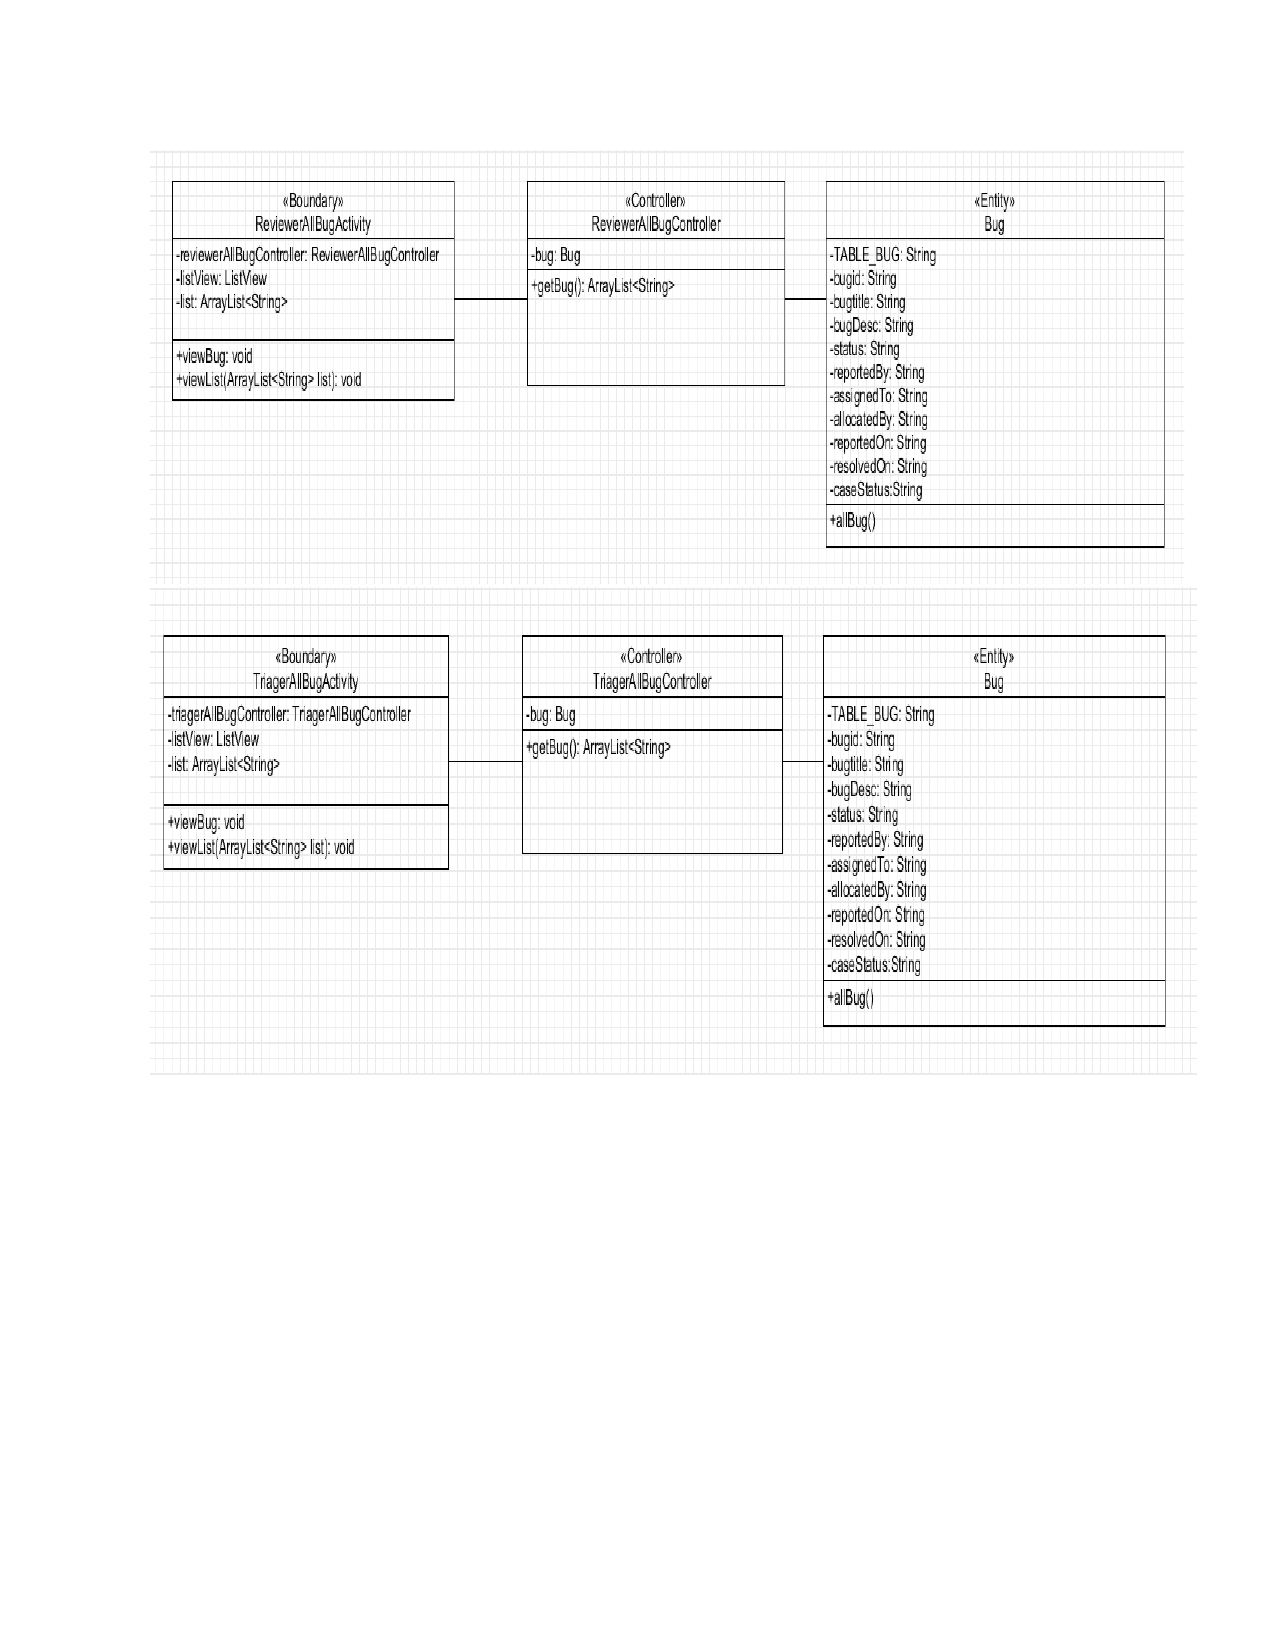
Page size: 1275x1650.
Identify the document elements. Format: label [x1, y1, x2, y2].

picture [150, 150, 1185, 584]
picture [150, 587, 1197, 1075]
